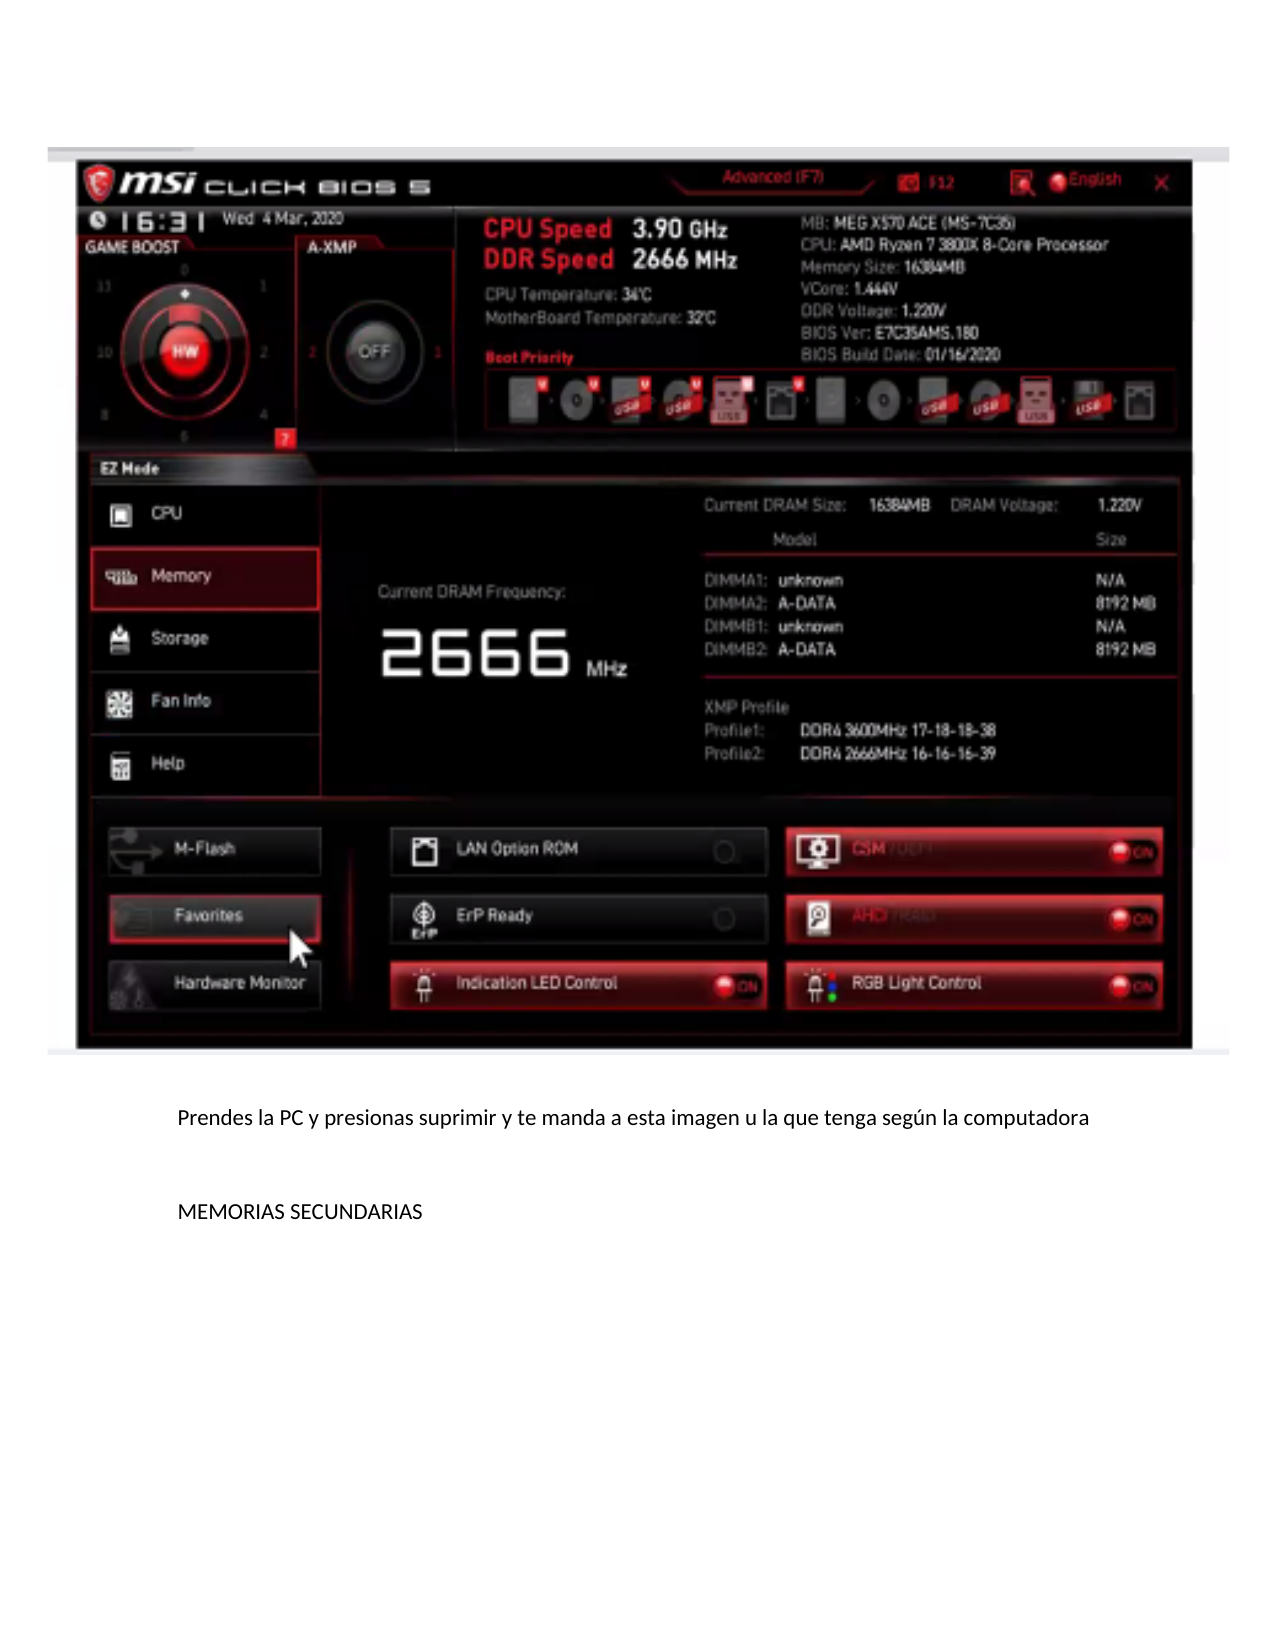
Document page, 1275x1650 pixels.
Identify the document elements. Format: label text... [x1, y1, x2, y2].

text Prendes la PC y presionas suprimir y te manda a esta imagen u la que tenga según la computadora [177, 1103, 1098, 1132]
picture [47, 147, 1230, 1055]
text MEMORIAS SECUNDARIAS [177, 1197, 1098, 1225]
